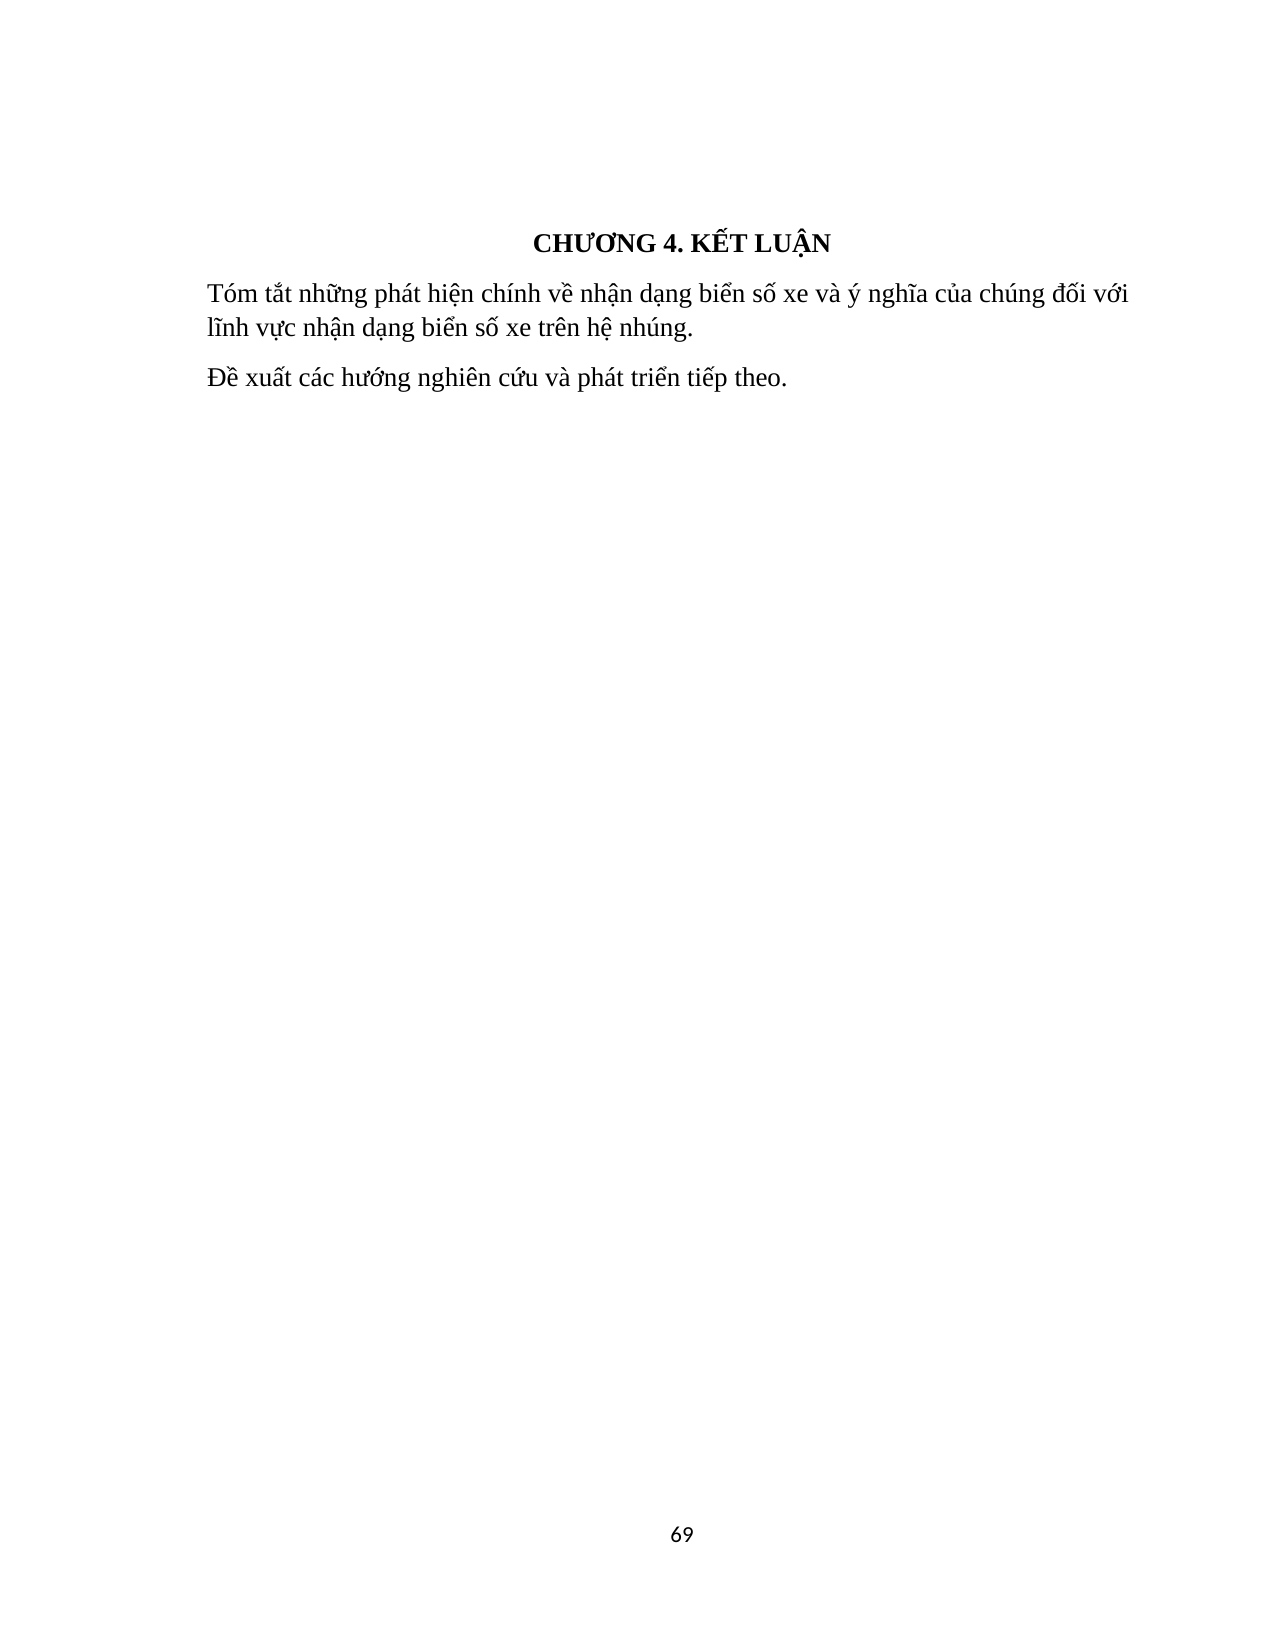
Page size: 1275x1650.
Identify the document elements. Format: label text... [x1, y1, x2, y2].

text Tóm tắt những phát hiện chính về nhận dạng biển số xe và ý nghĩa của chúng đối với lĩnh vực nhận dạng biển số xe trên hệ nhúng. [207, 278, 1157, 342]
text CHƯƠNG 4. KẾT LUẬN [207, 227, 1157, 258]
text Đề xuất các hướng nghiên cứu và phát triển tiếp theo. [207, 361, 1157, 392]
